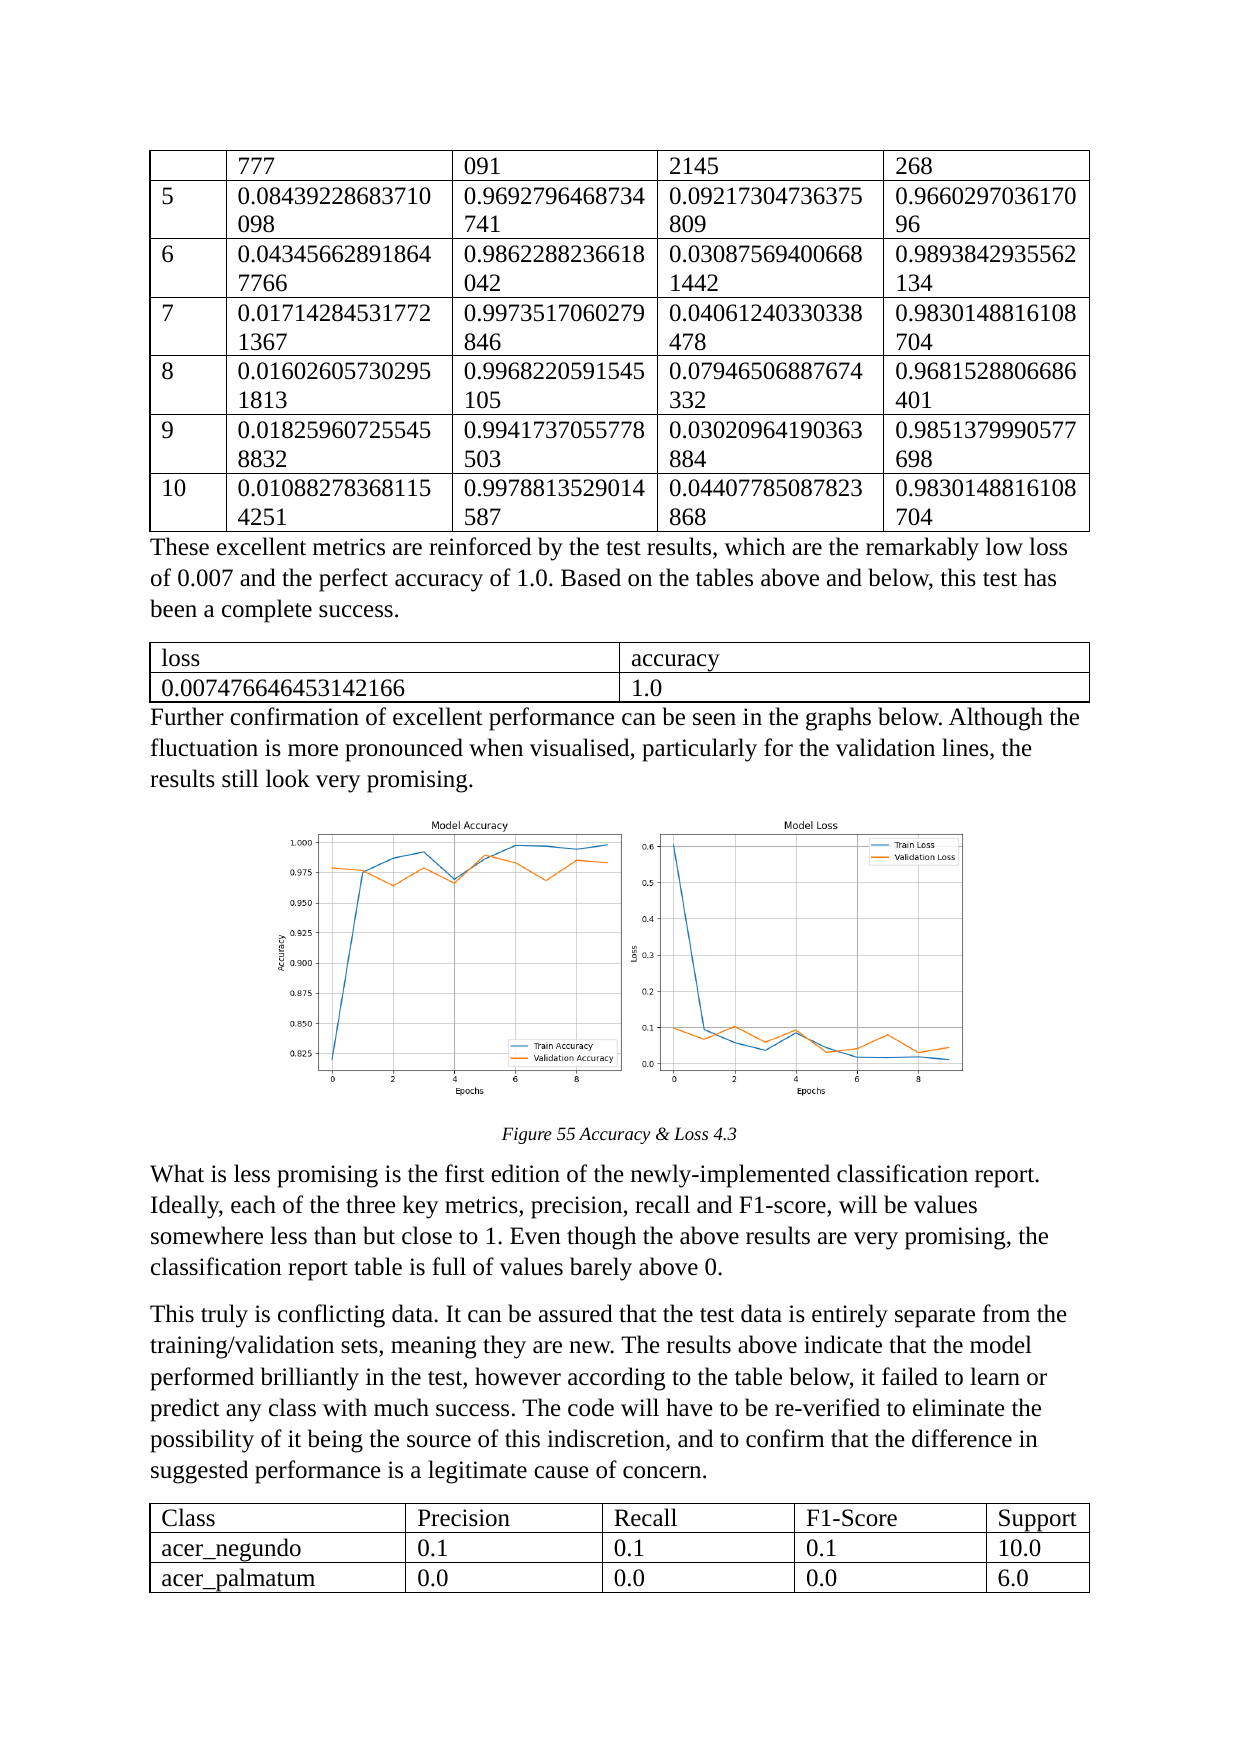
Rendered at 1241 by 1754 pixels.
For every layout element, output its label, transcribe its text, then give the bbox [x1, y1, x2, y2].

table_cell 0.9787685871124268 [884, 151, 1089, 180]
table_cell 0.9968220591545105 [453, 356, 657, 414]
table_header Support [987, 1504, 1089, 1532]
table_header accuracy [620, 643, 1089, 672]
text This truly is conflicting data. It can be assured that the test data is entirely separate from the training/validation sets, meaning they are new. The results above indicate that the model performed brilliantly in the test, however according to the table below, it failed to learn or predict any class with much success. The code will have to be re-verified to eliminate the possibility of it being the source of this indiscretion, and to confirm that the difference in suggested performance is a legitimate cause of concern. [150, 1299, 1090, 1483]
table_cell 0.9893842935562134 [884, 239, 1089, 297]
table_cell 4 [151, 151, 226, 180]
table_header F1-Score [795, 1504, 986, 1532]
table_cell 10 [151, 474, 226, 531]
table_cell 0.018259607255458832 [227, 415, 452, 472]
table_cell 0.0 [795, 1563, 986, 1592]
table_header Recall [603, 1504, 794, 1532]
text Further confirmation of excellent performance can be seen in the graphs below. Although the fluctuation is more pronounced when visualised, particularly for the validation lines, the results still look very promising. [150, 703, 1090, 793]
table_header Precision [406, 1504, 602, 1532]
table_cell 0.9851379990577698 [884, 415, 1089, 472]
table_cell 6 [151, 239, 226, 297]
text What is less promising is the first edition of the newly-implemented classification report. Ideally, each of the three key metrics, precision, recall and F1-score, will be values somewhere less than but close to 1. Even though the above results are very promising, the classification report table is full of values barely above 0. [150, 1159, 1090, 1281]
table_cell 6.0 [987, 1563, 1089, 1592]
table_cell 0.016026057302951813 [227, 356, 452, 414]
table_cell 0.0 [603, 1563, 794, 1592]
picture [269, 812, 971, 1104]
table_cell 0.9862288236618042 [453, 239, 657, 297]
table_header loss [151, 643, 619, 672]
table_cell 0.9941737055778503 [453, 415, 657, 472]
table_cell 5 [151, 181, 226, 238]
table_cell 0.9692796468734741 [453, 181, 657, 238]
table_cell 0.9978813529014587 [453, 474, 657, 531]
table_cell 0.043456628918647766 [227, 239, 452, 297]
table_cell 0.04061240330338478 [658, 298, 883, 355]
table_cell 8 [151, 356, 226, 414]
table_cell 0.9830148816108704 [884, 298, 1089, 355]
table_cell 10.0 [987, 1533, 1089, 1562]
table_cell 0.010882783681154251 [227, 474, 452, 531]
table_cell 0.07946506887674332 [658, 356, 883, 414]
table_cell acer_palmatum [151, 1563, 405, 1592]
table_cell 0.09217304736375809 [658, 181, 883, 238]
table_cell 0.017142845317721367 [227, 298, 452, 355]
table_cell 0.030875694006681442 [658, 239, 883, 297]
table_cell 0.03020964190363884 [658, 415, 883, 472]
table_cell 0.9830148816108704 [884, 474, 1089, 531]
table_header Class [151, 1504, 405, 1532]
table_cell 1.0 [620, 673, 1089, 701]
table_cell 0.03619294613599777 [227, 151, 452, 180]
table_cell 0.9681528806686401 [884, 356, 1089, 414]
table_cell 0.08439228683710098 [227, 181, 452, 238]
table_cell acer_negundo [151, 1533, 405, 1562]
table_cell 0.0 [406, 1563, 602, 1592]
table_cell 0.966029703617096 [884, 181, 1089, 238]
table_cell 0.9920550584793091 [453, 151, 657, 180]
table_cell 0.1 [603, 1533, 794, 1562]
text These excellent metrics are reinforced by the test results, which are the remarkably low loss of 0.007 and the perfect accuracy of 1.0. Based on the tables above and below, this test has been a complete success. [150, 532, 1090, 623]
table_cell 0.9973517060279846 [453, 298, 657, 355]
table_cell 7 [151, 298, 226, 355]
table_cell 0.007476646453142166 [151, 673, 619, 701]
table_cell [658, 151, 883, 180]
table_cell 0.1 [406, 1533, 602, 1562]
table_cell 9 [151, 415, 226, 472]
table_cell 0.1 [795, 1533, 986, 1562]
table_cell 0.04407785087823868 [658, 474, 883, 531]
